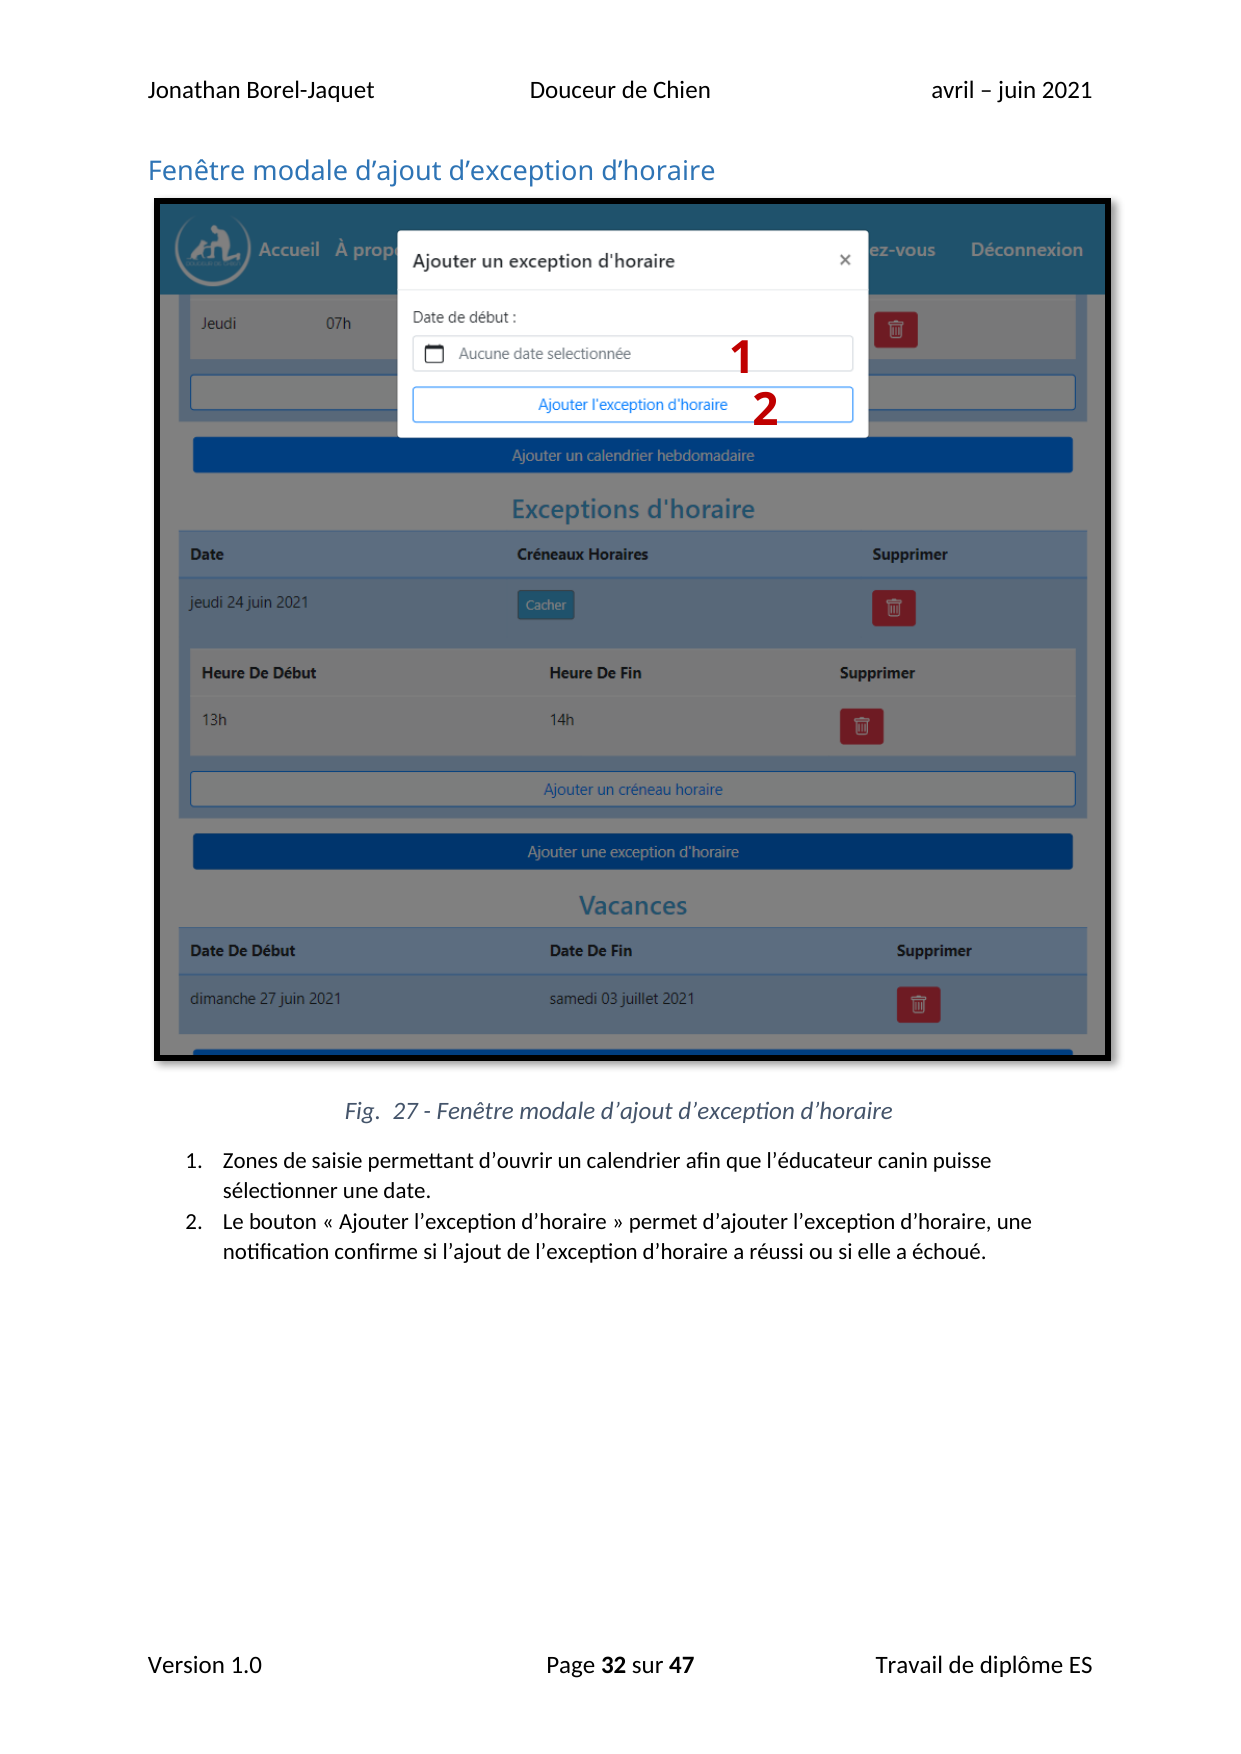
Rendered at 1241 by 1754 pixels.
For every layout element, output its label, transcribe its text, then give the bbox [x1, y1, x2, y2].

list Le bouton « Ajouter l’exception d’horaire » permet d’ajouter l’exception d’horaire, une notification confirme si l’ajout de l’exception d’horaire a réussi ou si elle a échoué. [185, 1207, 1093, 1265]
subtitle Fenêtre modale d’ajout d’exception d’horaire [148, 152, 1093, 189]
list Zones de saisie permettant d’ouvrir un calendrier afin que l’éducateur canin puisse sélectionner une date. [185, 1146, 1093, 1204]
picture [160, 204, 1105, 1055]
text Fig. 27 - Fenêtre modale d’ajout d’exception d’horaire [148, 1095, 1093, 1126]
